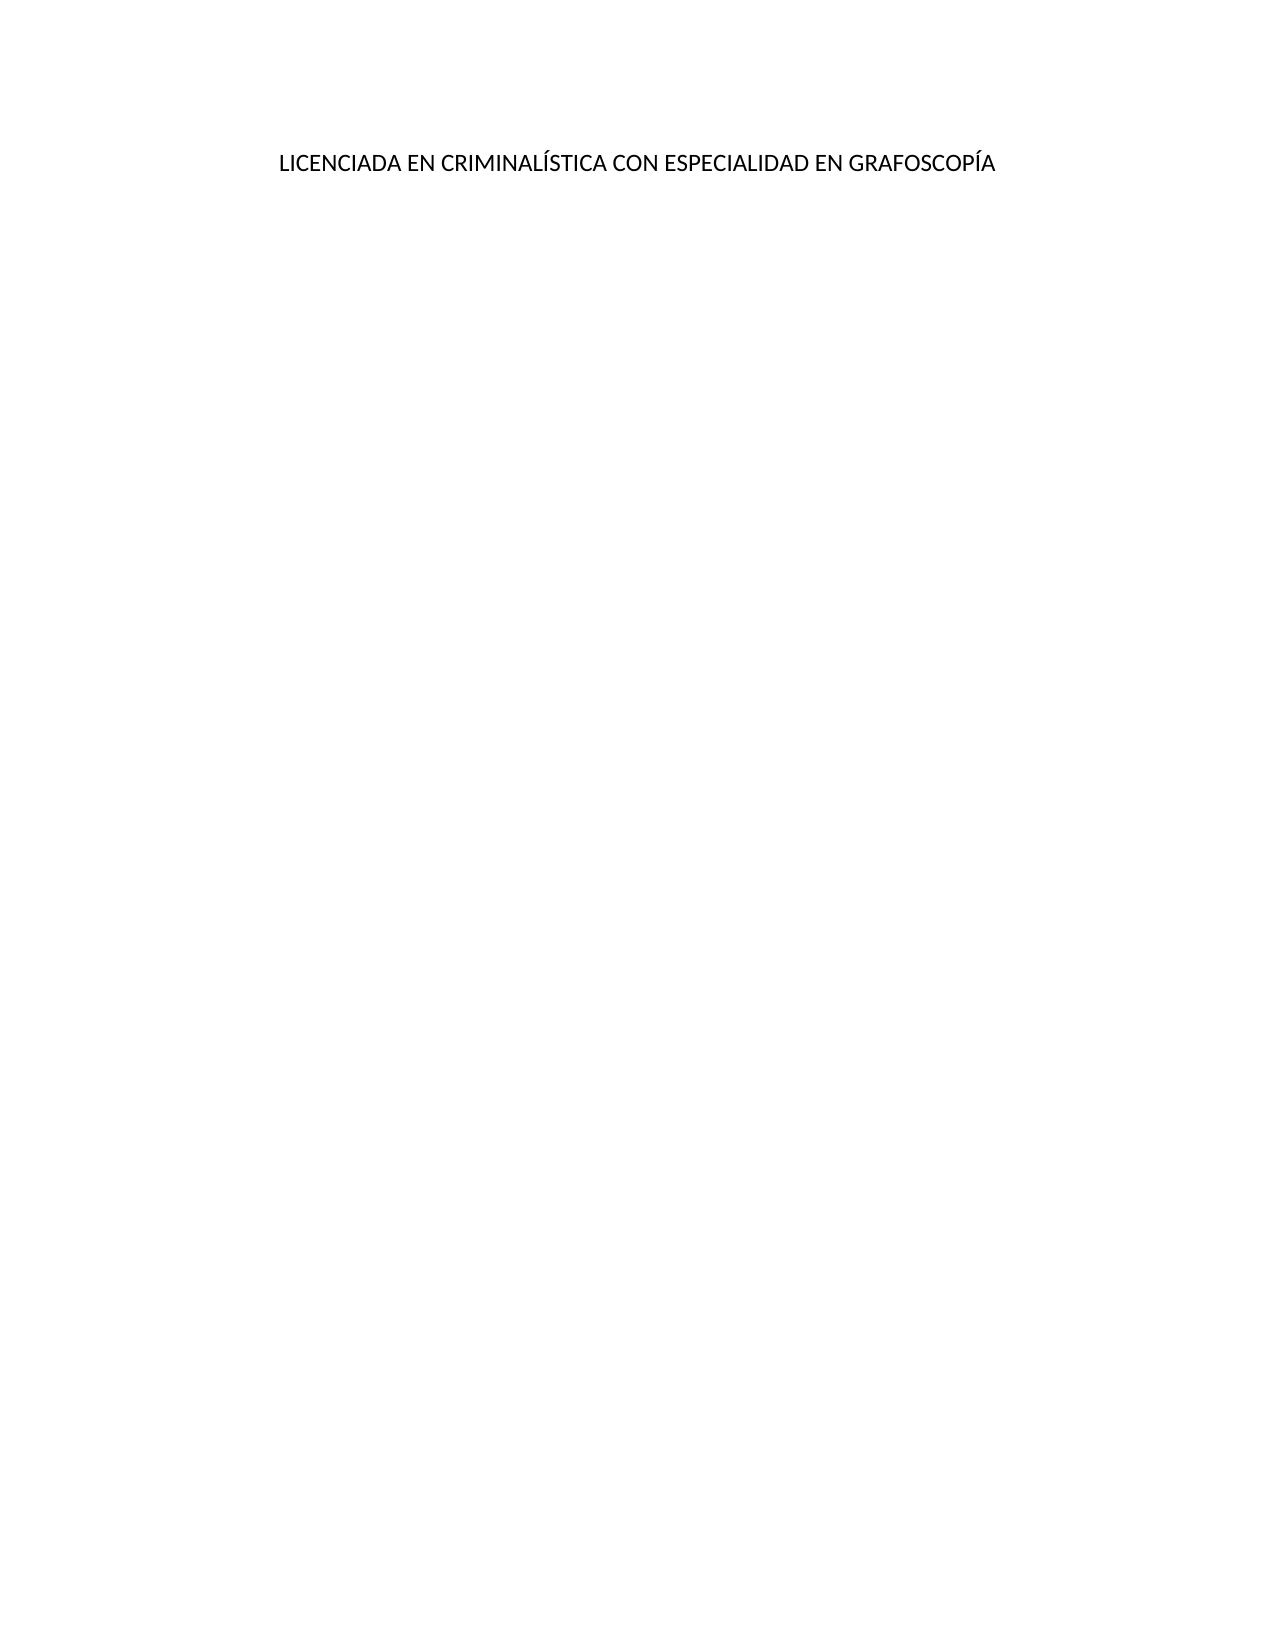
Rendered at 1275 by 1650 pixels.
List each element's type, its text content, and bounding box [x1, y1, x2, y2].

text LICENCIADA EN CRIMINALÍSTICA CON ESPECIALIDAD EN GRAFOSCOPÍA [177, 148, 1098, 178]
